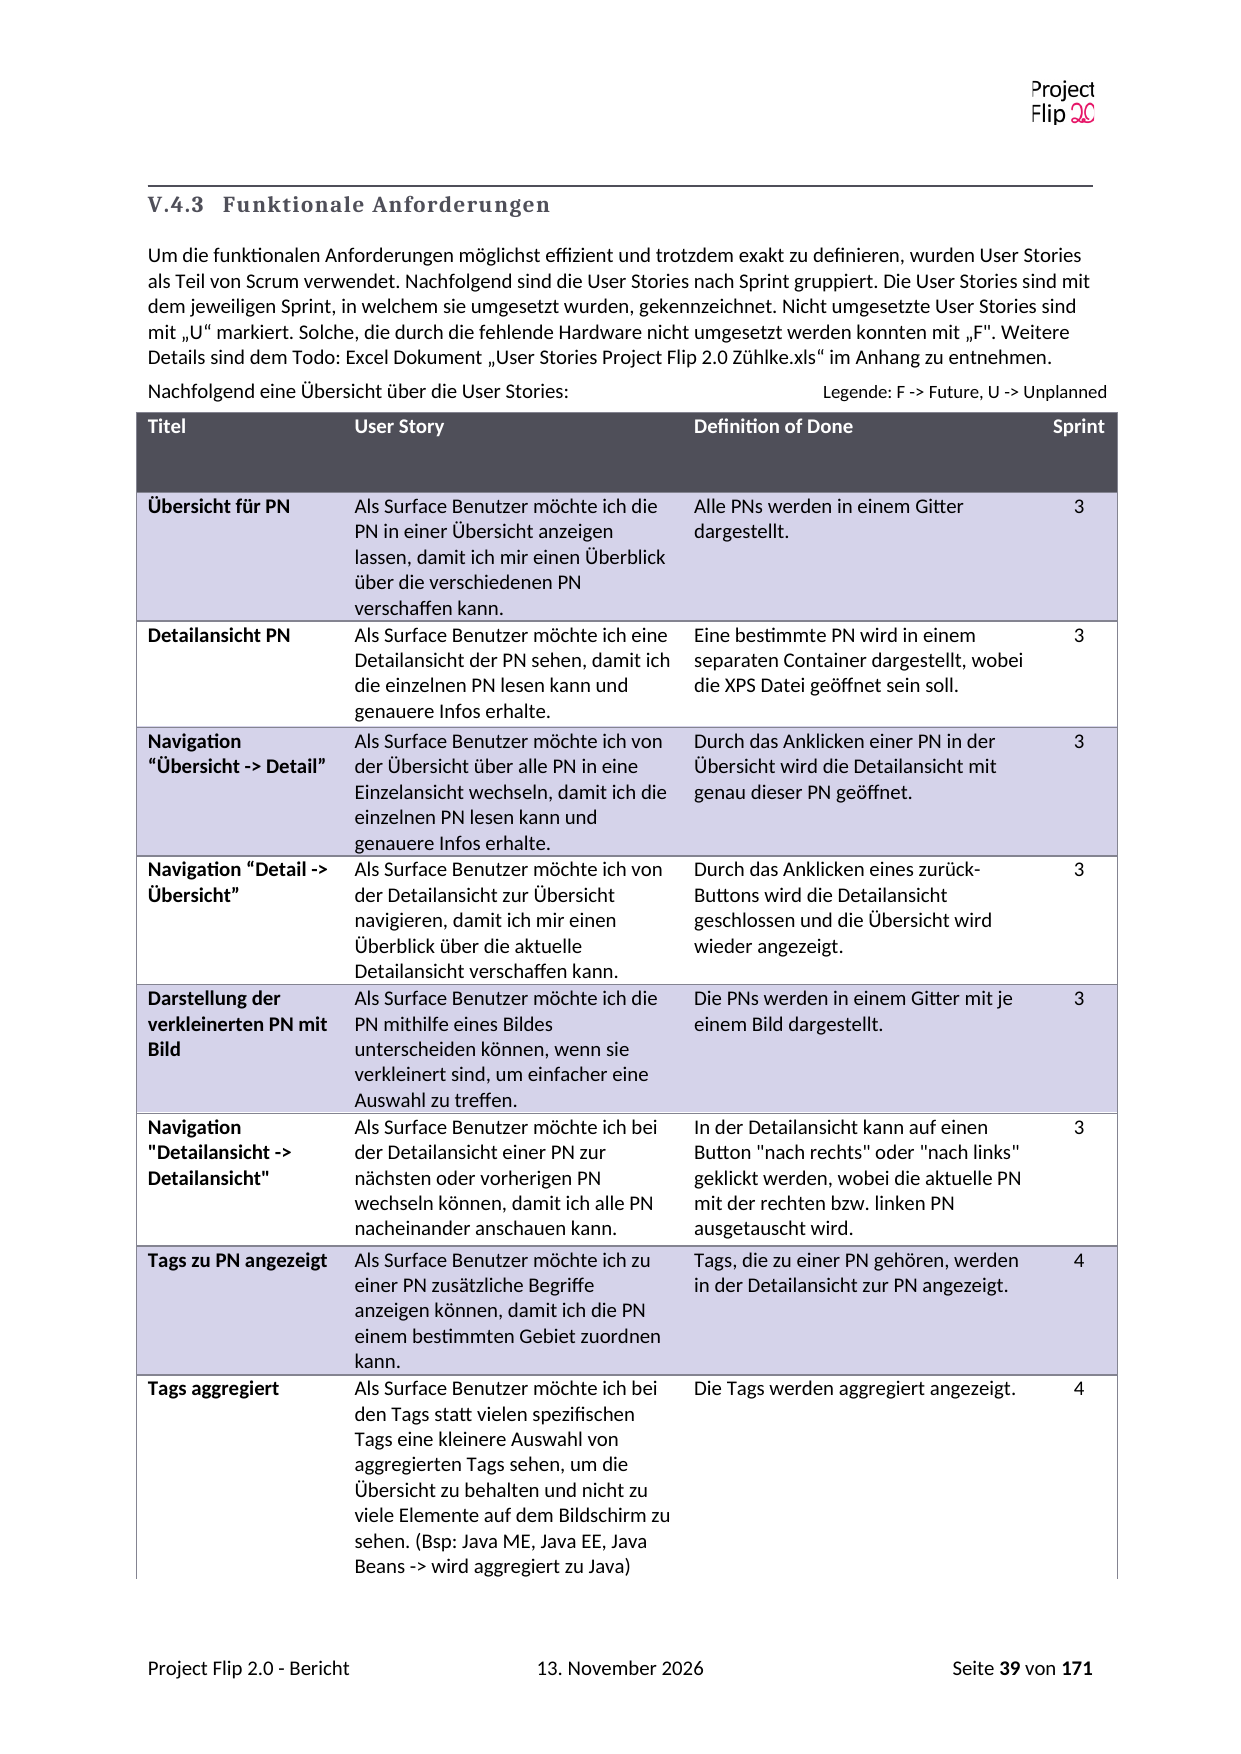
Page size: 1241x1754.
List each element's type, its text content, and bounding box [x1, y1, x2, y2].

table_cell Als Surface Benutzer möchte ich von der Übersicht über alle PN in eine Einzelansicht wechseln, damit ich die einzelnen PN lesen kann und genauere Infos erhalte. [343, 728, 683, 855]
table_cell Als Surface Benutzer möchte ich bei der Detailansicht einer PN zur nächsten oder vorherigen PN wechseln können, damit ich alle PN nacheinander anschauen kann. [343, 1114, 683, 1245]
table_cell Als Surface Benutzer möchte ich bei den Tags statt vielen spezifischen Tags eine kleinere Auswahl von aggregierten Tags sehen, um die Übersicht zu behalten und nicht zu viele Elemente auf dem Bildschirm zu sehen. (Bsp: Java ME, Java EE, Java Beans -> wird aggregiert zu Java) [343, 1376, 683, 1579]
table_cell 4 [1040, 1247, 1117, 1374]
table_cell In der Detailansicht kann auf einen Button "nach rechts" oder "nach links" geklickt werden, wobei die aktuelle PN mit der rechten bzw. linken PN ausgetauscht wird. [683, 1114, 1040, 1245]
table_cell Alle PNs werden in einem Gitter dargestellt. [683, 493, 1040, 620]
table_cell 3 [1040, 728, 1117, 855]
text Um die funktionalen Anforderungen möglichst effizient und trotzdem exakt zu definieren, wurden User Stories als Teil von Scrum verwendet. Nachfolgend sind die User Stories nach Sprint gruppiert. Die User Stories sind mit dem jeweiligen Sprint, in welchem sie umgesetzt wurden, gekennzeichnet. Nicht umgesetzte User Stories sind mit „U“ markiert. Solche, die durch die fehlende Hardware nicht umgesetzt werden konnten mit „F". Weitere Details sind dem Todo: Excel Dokument „User Stories Project Flip 2.0 Zühlke.xls“ im Anhang zu entnehmen. [148, 243, 1093, 370]
table_cell Navigation “Übersicht -> Detail” [137, 728, 343, 855]
subtitle Funktionale Anforderungen [148, 187, 1093, 218]
table_cell Tags aggregiert [137, 1376, 343, 1579]
table_header User Story [343, 413, 683, 492]
table_cell Als Surface Benutzer möchte ich die PN mithilfe eines Bildes unterscheiden können, wenn sie verkleinert sind, um einfacher eine Auswahl zu treffen. [343, 985, 683, 1112]
table_cell 3 [1040, 493, 1117, 620]
table_cell Darstellung der verkleinerten PN mit Bild [137, 985, 343, 1112]
picture [1081, 79, 1097, 124]
table_cell Als Surface Benutzer möchte ich eine Detailansicht der PN sehen, damit ich die einzelnen PN lesen kann und genauere Infos erhalte. [343, 622, 683, 726]
table_cell Übersicht für PN [137, 493, 343, 620]
table_cell Navigation “Detail -> Übersicht” [137, 857, 343, 984]
table_cell Detailansicht PN [137, 622, 343, 726]
table_cell Durch das Anklicken eines zurück-Buttons wird die Detailansicht geschlossen und die Übersicht wird wieder angezeigt. [683, 857, 1040, 984]
table_cell Tags zu PN angezeigt [137, 1247, 343, 1374]
table_cell Eine bestimmte PN wird in einem separaten Container dargestellt, wobei die XPS Datei geöffnet sein soll. [683, 622, 1040, 726]
table_cell 3 [1040, 985, 1117, 1112]
table_header Sprint [1040, 413, 1117, 492]
text Nachfolgend eine Übersicht über die User Stories: Legende: F -> Future, U -> Unplanned [148, 378, 1093, 403]
table_cell Als Surface Benutzer möchte ich von der Detailansicht zur Übersicht navigieren, damit ich mir einen Überblick über die aktuelle Detailansicht verschaffen kann. [343, 857, 683, 984]
table_cell Navigation "Detailansicht -> Detailansicht" [137, 1114, 343, 1245]
table_cell Tags, die zu einer PN gehören, werden in der Detailansicht zur PN angezeigt. [683, 1247, 1040, 1374]
table_cell 3 [1040, 1114, 1117, 1245]
table_cell Als Surface Benutzer möchte ich zu einer PN zusätzliche Begriffe anzeigen können, damit ich die PN einem bestimmten Gebiet zuordnen kann. [343, 1247, 683, 1374]
table_header Titel [137, 413, 343, 492]
table_cell Durch das Anklicken einer PN in der Übersicht wird die Detailansicht mit genau dieser PN geöffnet. [683, 728, 1040, 855]
table_cell Die PNs werden in einem Gitter mit je einem Bild dargestellt. [683, 985, 1040, 1112]
table_cell 3 [1040, 622, 1117, 726]
table_header Definition of Done [683, 413, 1040, 492]
table_cell 4 [1040, 1376, 1117, 1579]
table_cell Die Tags werden aggregiert angezeigt. [683, 1376, 1040, 1579]
table_cell Als Surface Benutzer möchte ich die PN in einer Übersicht anzeigen lassen, damit ich mir einen Überblick über die verschiedenen PN verschaffen kann. [343, 493, 683, 620]
table_cell 3 [1040, 857, 1117, 984]
